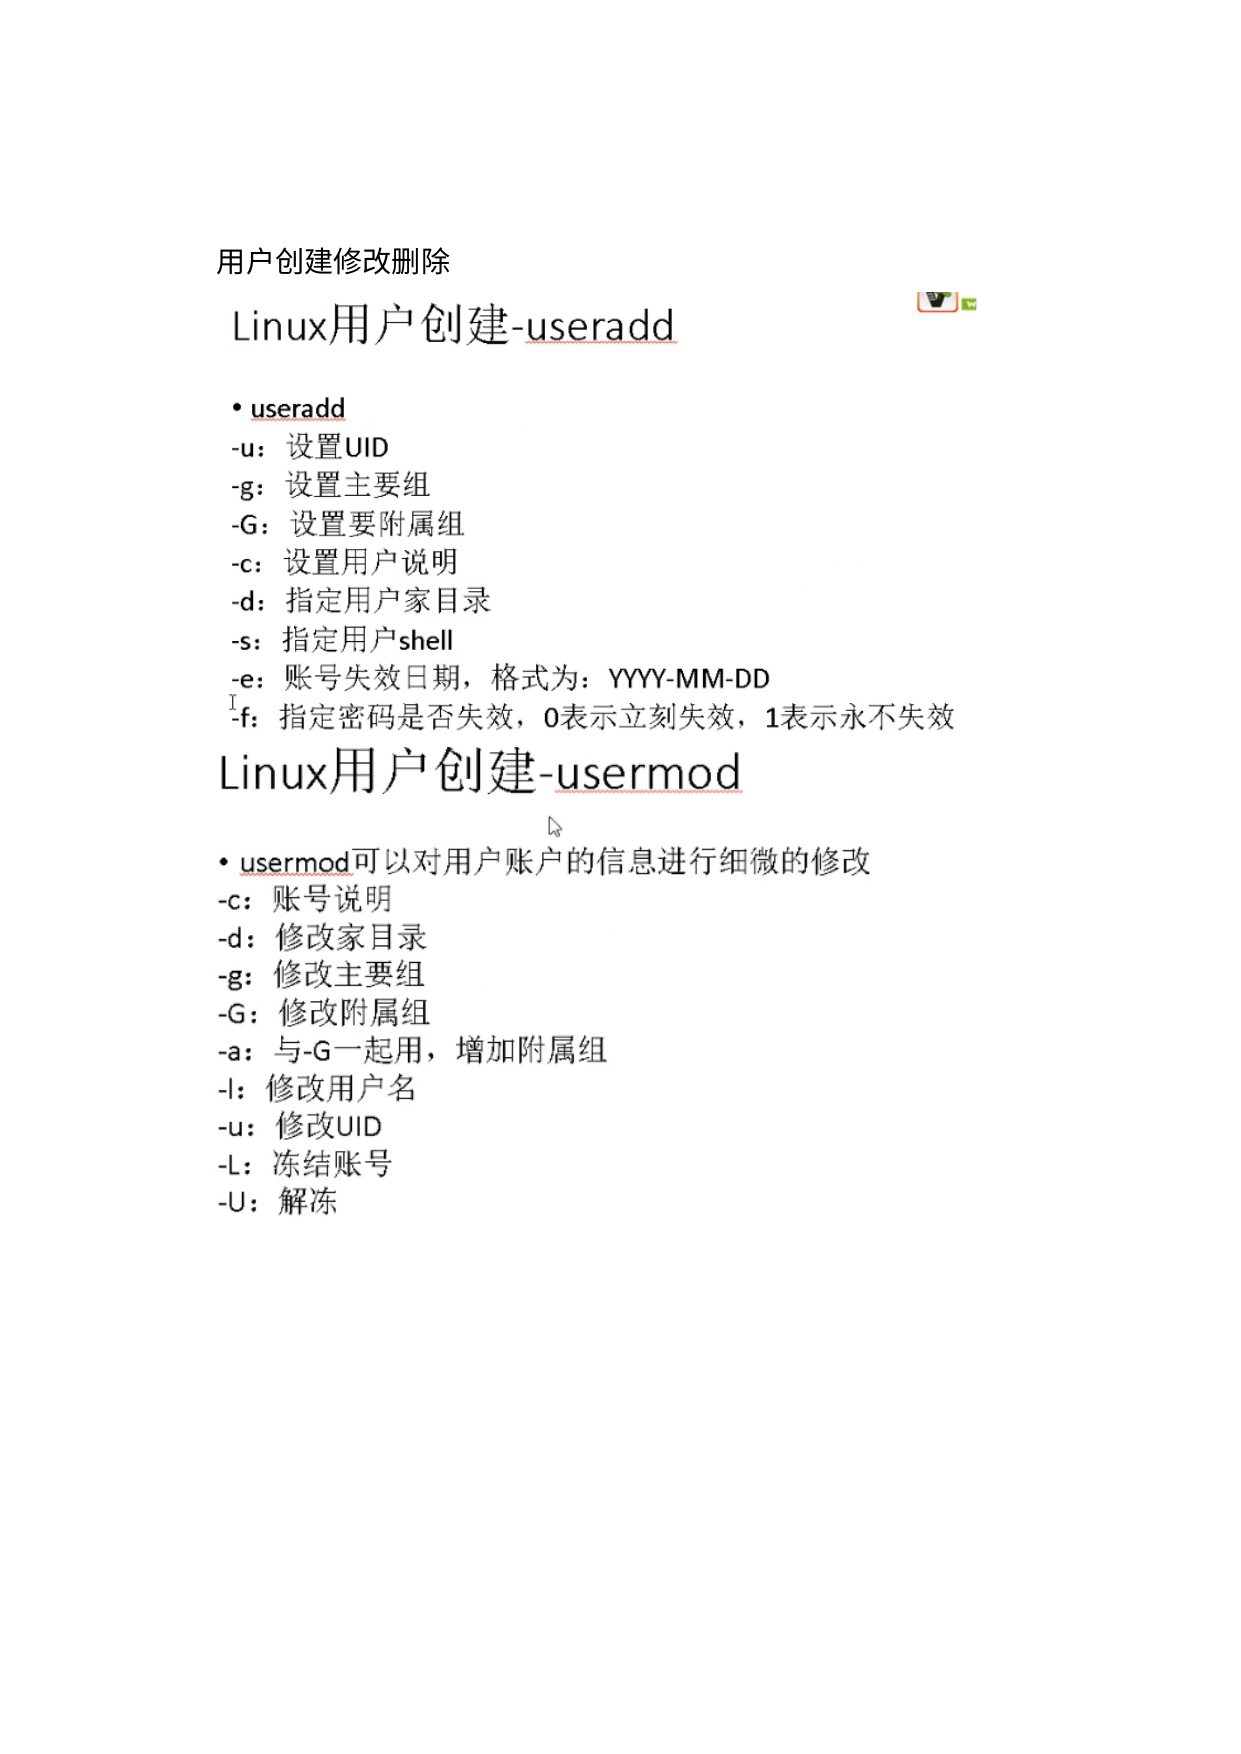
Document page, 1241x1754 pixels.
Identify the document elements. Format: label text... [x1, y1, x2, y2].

text 用户创建修改删除 [187, 227, 1053, 292]
picture [209, 292, 977, 743]
picture [209, 747, 896, 1230]
